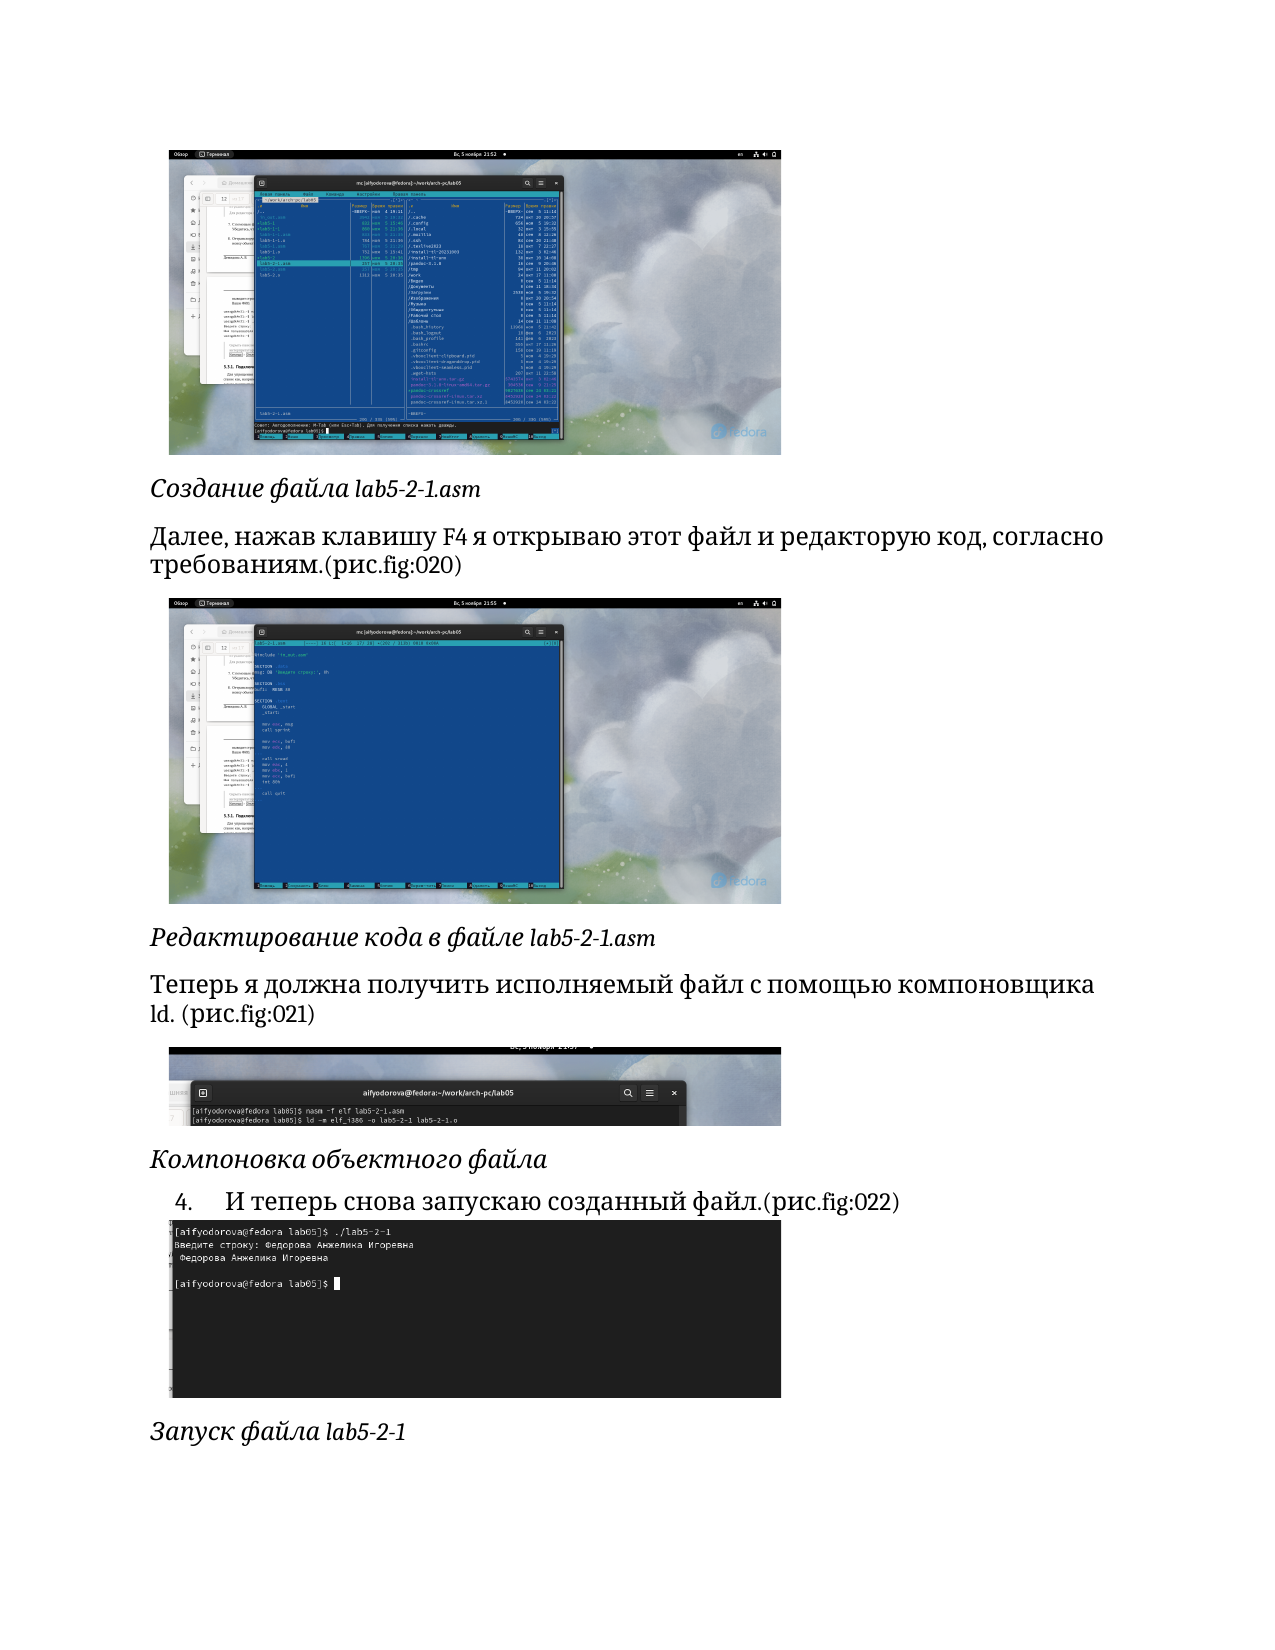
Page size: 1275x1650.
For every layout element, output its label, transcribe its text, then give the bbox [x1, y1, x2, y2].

text Компоновка объектного файла [150, 1146, 1125, 1175]
picture [168, 1220, 782, 1398]
picture [168, 1047, 782, 1126]
text Запуск файла lab5-2-1 [150, 1418, 1125, 1447]
text Редактирование кода в файле lab5-2-1.asm [150, 924, 1125, 953]
text Создание файла lab5-2-1.asm [150, 475, 1125, 504]
text Далее, нажав клавишу F4 я открываю этот файл и редакторую код, согласно требованиям.(рис.fig:020) [150, 523, 1125, 580]
picture [168, 598, 782, 904]
text Теперь я должна получить исполняемый файл с помощью компоновщика ld. (рис.fig:021) [150, 971, 1125, 1029]
list И теперь снова запускаю созданный файл.(рис.fig:022) [175, 1187, 1125, 1216]
picture [168, 150, 782, 455]
